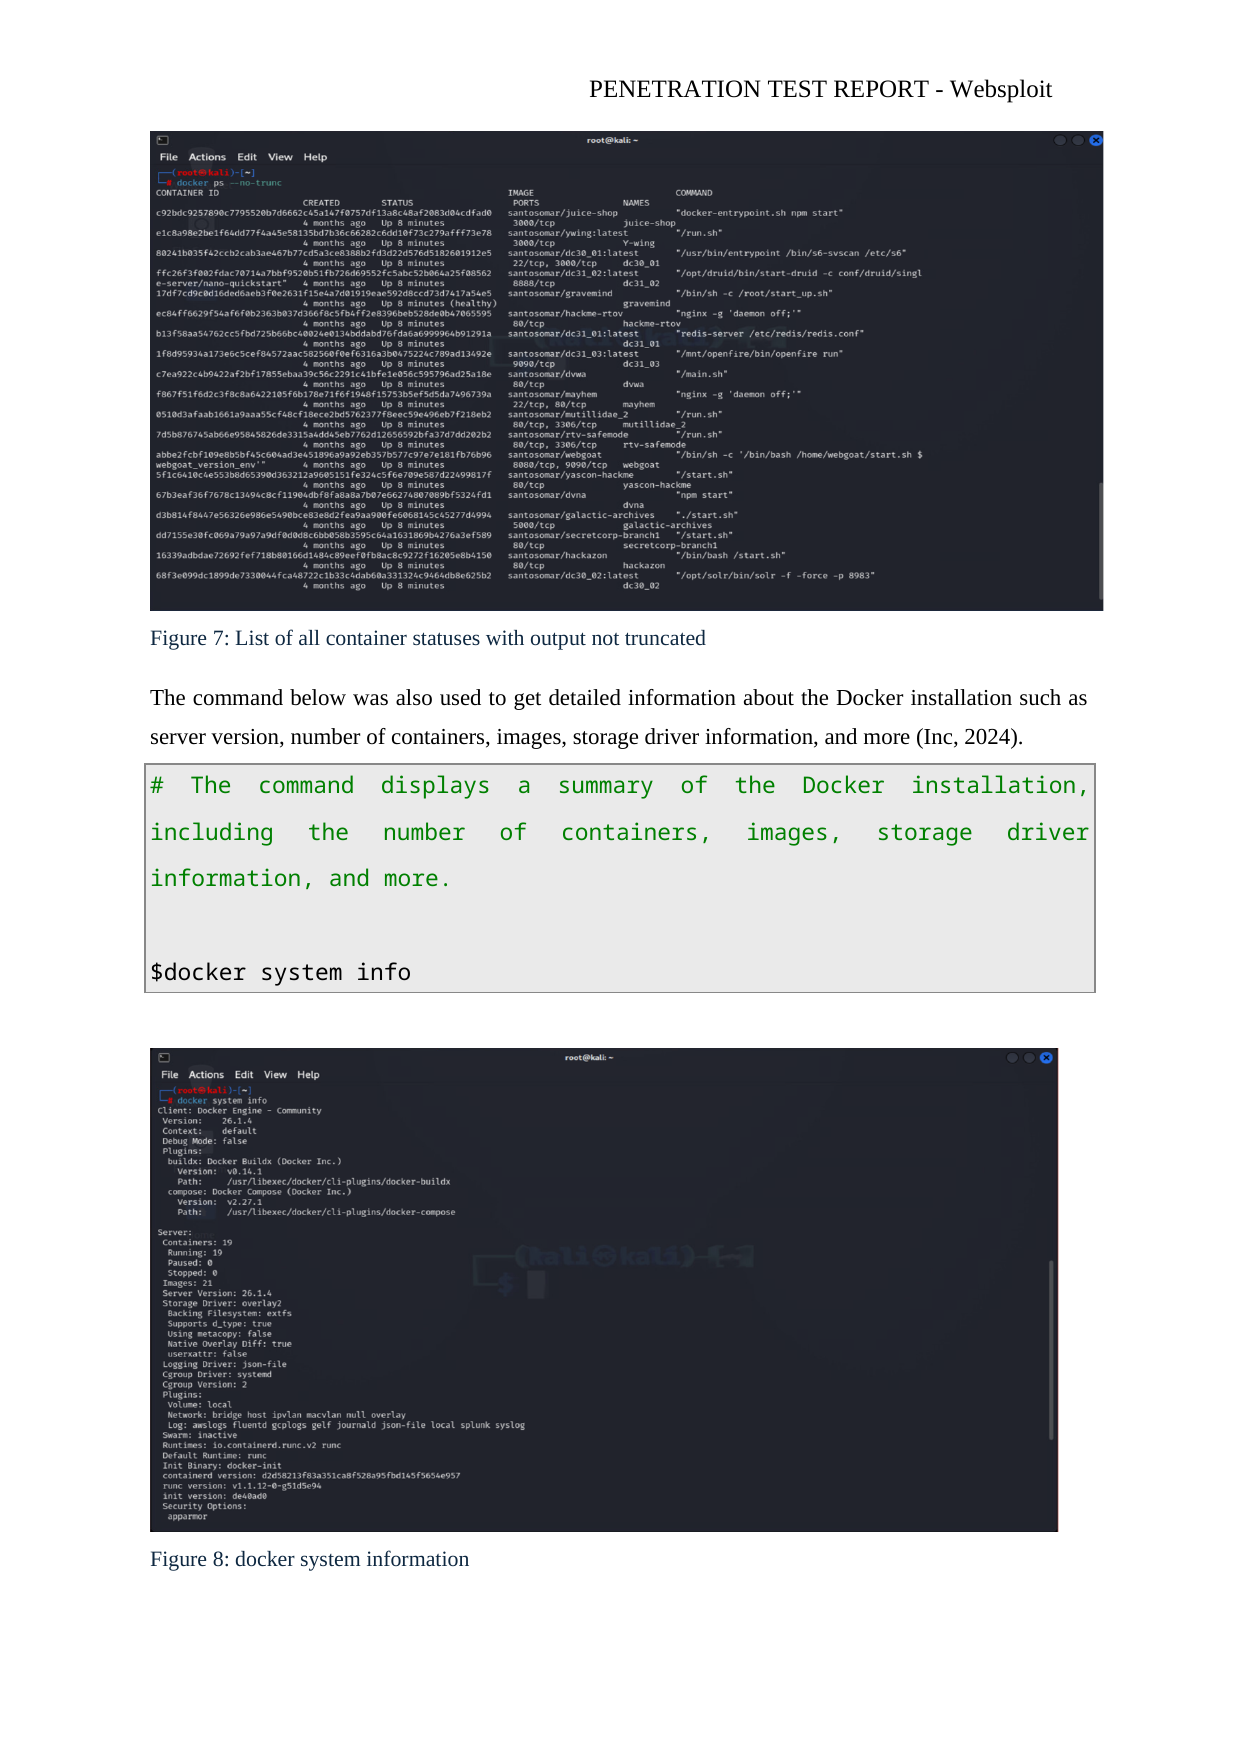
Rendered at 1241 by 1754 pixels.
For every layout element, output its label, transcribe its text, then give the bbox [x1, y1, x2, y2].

text $docker system info [146, 950, 1094, 992]
text The command below was also used to get detailed information about the Docker installation such as server version, number of containers, images, storage driver information, and more (Inc, 2024). [150, 684, 1090, 750]
picture [150, 131, 1104, 611]
picture [150, 1048, 1059, 1532]
text # The command displays a summary of the Docker installation, including the number of containers, images, storage driver information, and more. [146, 765, 1094, 894]
